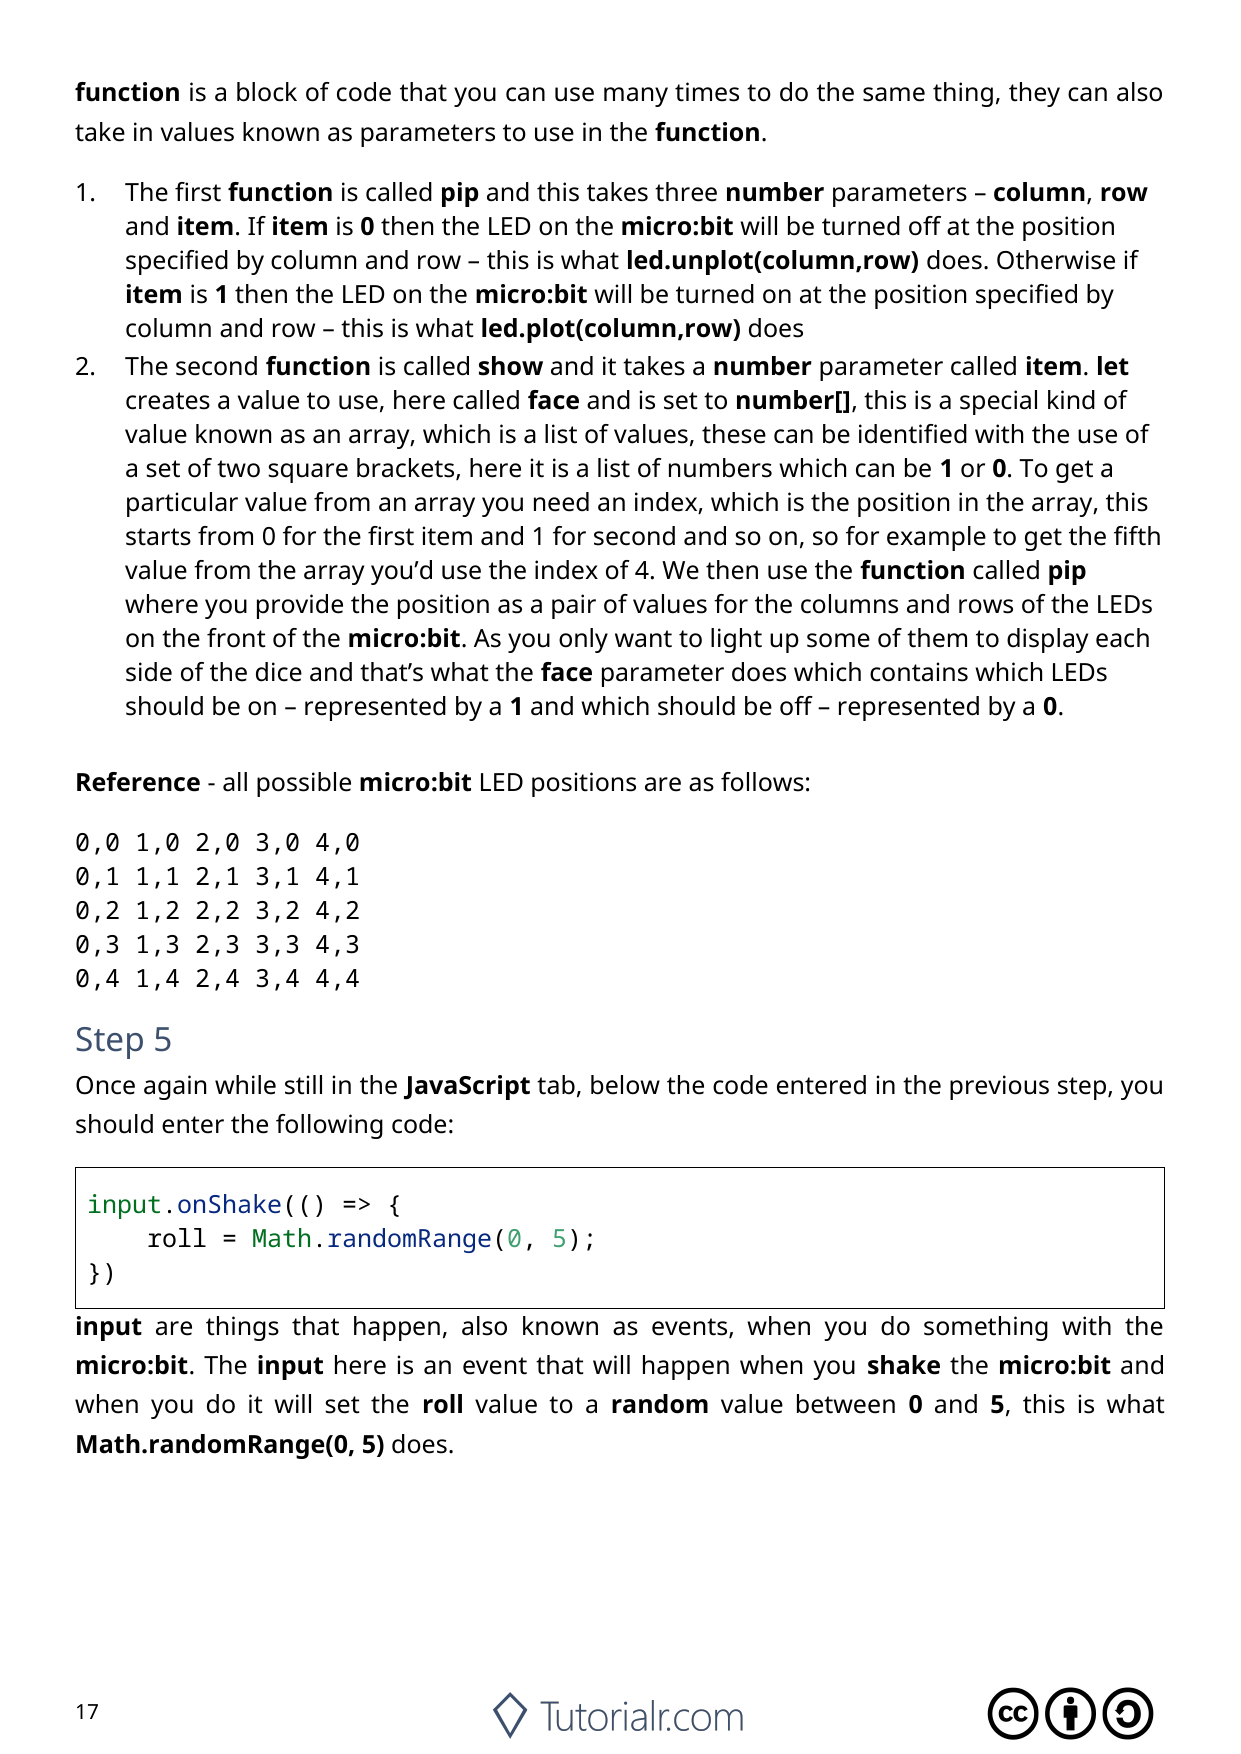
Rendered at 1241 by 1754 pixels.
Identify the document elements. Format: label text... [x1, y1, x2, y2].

list The first function is called pip and this takes three number parameters – column, row and item. If item is 0 then the LED on the micro:bit will be turned off at the position specified by column and row – this is what led.unplot(column,row) does. Otherwise if item is 1 then the LED on the micro:bit will be turned on at the position specified by column and row – this is what led.plot(column,row) does [75, 174, 1165, 344]
list The second function is called show and it takes a number parameter called item. let creates a value to use, here called face and is set to number[], this is a special kind of value known as an array, which is a list of values, these can be identified with the use of a set of two square brackets, here it is a list of numbers which can be 1 or 0. To get a particular value from an array you need an index, which is the position in the array, this starts from 0 for the first item and 1 for second and so on, so for example to get the fifth value from the array you’d use the index of 4. We then use the function called pip where you provide the position as a pair of values for the columns and rows of the LEDs on the front of the micro:bit. As you only want to light up some of them to display each side of the dice and that’s what the face parameter does which contains which LEDs should be on – represented by a 1 and which should be off – represented by a 0. [75, 348, 1165, 723]
text Once again while still in the JavaScript tab, below the code entered in the previous step, you should enter the following code: [75, 1068, 1165, 1141]
picture [975, 1682, 1166, 1746]
picture [487, 1692, 753, 1739]
subtitle Step 5 [75, 1016, 1165, 1061]
text Reference - all possible micro:bit LED positions are as follows: [75, 764, 1165, 798]
text 0,0 1,0 2,0 3,0 4,0 0,1 1,1 2,1 3,1 4,1 0,2 1,2 2,2 3,2 4,2 0,3 1,3 2,3 3,3 4,3 0,4 1,4 2,4 3,4 4,4 [75, 824, 1165, 995]
text function is a block of code that you can use many times to do the same thing, they can also take in values known as parameters to use in the function. [75, 75, 1165, 148]
table_header input.onShake(() => { roll = Math.randomRange(0, 5); }) [76, 1168, 1164, 1308]
text input are things that happen, also known as events, when you do something with the micro:bit. The input here is an event that will happen when you shake the micro:bit and when you do it will set the roll value to a random value between 0 and 5, this is what Math.randomRange(0, 5) does. [75, 1309, 1165, 1460]
